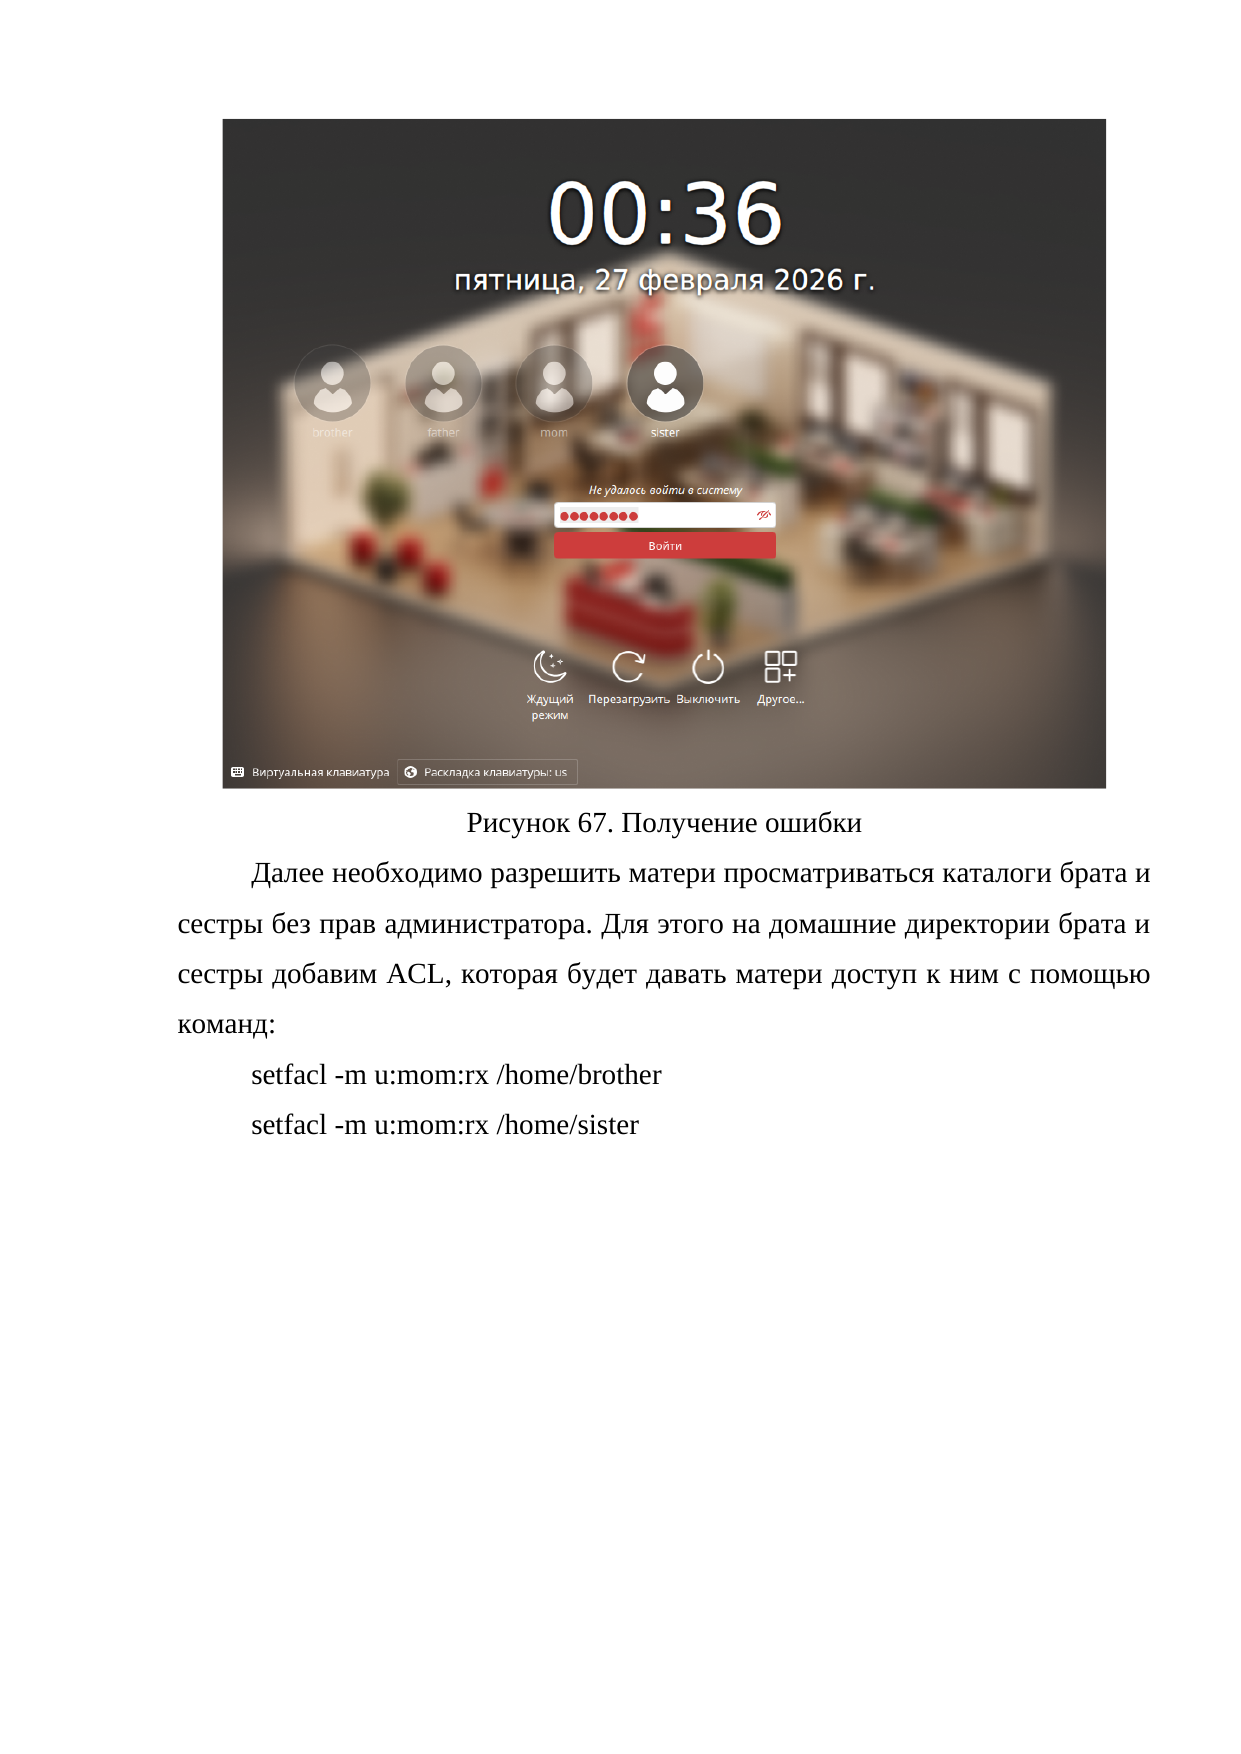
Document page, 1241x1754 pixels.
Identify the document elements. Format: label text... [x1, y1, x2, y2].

text Далее необходимо разрешить матери просматриваться каталоги брата и сестры без прав администратора. Для этого на домашние директории брата и сестры добавим ACL, которая будет давать матери доступ к ним с помощью команд: [177, 856, 1152, 1040]
picture [222, 118, 1107, 789]
text Рисунок 67. Получение ошибки [177, 805, 1152, 839]
text setfacl -m u:mom:rx /home/sister [177, 1107, 1152, 1141]
text setfacl -m u:mom:rx /home/brother [177, 1057, 1152, 1090]
